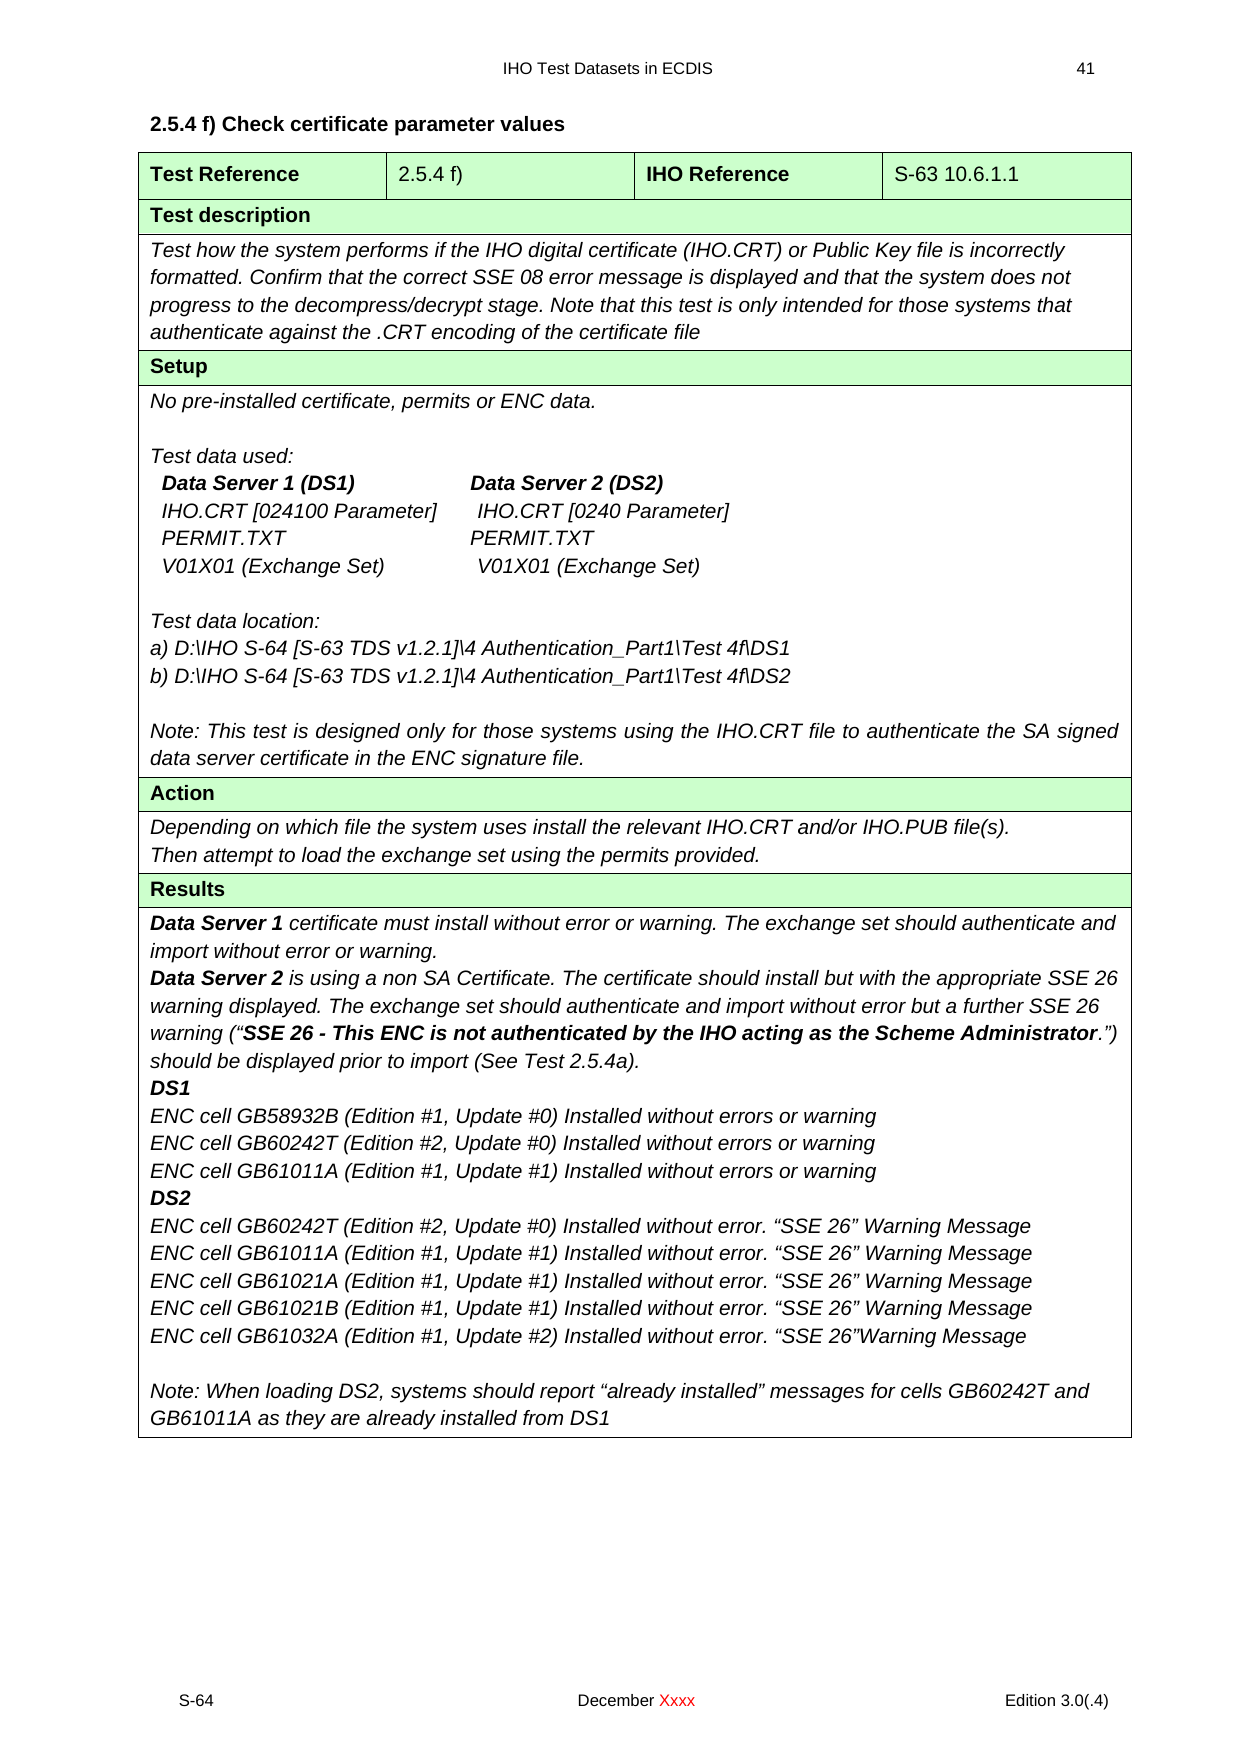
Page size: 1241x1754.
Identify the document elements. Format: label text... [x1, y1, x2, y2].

table_header Test Reference [139, 153, 386, 199]
subtitle 2.5.4 f) Check certificate parameter values [150, 112, 1137, 136]
table_cell Test description [139, 200, 1131, 233]
table_cell Results [139, 874, 1131, 907]
table_cell Data Server 1 certificate must install without error or warning. The exchange set should authenticate and import without error or warning. Data Server 2 is using a non SA Certificate. The certificate should install but with the appropriate SSE 26 warning displayed. The exchange set should authenticate and import without error but a further SSE 26 warning (“SSE 26 - This ENC is not authenticated by the IHO acting as the Scheme Administrator.”) should be displayed prior to import (See Test 2.5.4a). DS1 ENC cell GB58932B (Edition #1, Update #0) Installed without errors or warning ENC cell GB60242T (Edition #2, Update #0) Installed without errors or warning ENC cell GB61011A (Edition #1, Update #1) Installed without errors or warning DS2 ENC cell GB60242T (Edition #2, Update #0) Installed without error. “SSE 26” Warning Message ENC cell GB61011A (Edition #1, Update #1) Installed without error. “SSE 26” Warning Message ENC cell GB61021A (Edition #1, Update #1) Installed without error. “SSE 26” Warning Message ENC cell GB61021B (Edition #1, Update #1) Installed without error. “SSE 26” Warning Message ENC cell GB61032A (Edition #1, Update #2) Installed without error. “SSE 26”Warning Message Note: When loading DS2, systems should report “already installed” messages for cells GB60242T and GB61011A as they are already installed from DS1 [139, 908, 1131, 1437]
table_cell Setup [139, 351, 1131, 385]
table_header IHO Reference [635, 153, 882, 199]
table_cell Depending on which file the system uses install the relevant IHO.CRT and/or IHO.PUB file(s). Then attempt to load the exchange set using the permits provided. [139, 812, 1131, 873]
table_cell Action [139, 778, 1131, 811]
table_cell Test how the system performs if the IHO digital certificate (IHO.CRT) or Public Key file is incorrectly formatted. Confirm that the correct SSE 08 error message is displayed and that the system does not progress to the decompress/decrypt stage. Note that this test is only intended for those systems that authenticate against the .CRT encoding of the certificate file [139, 235, 1131, 350]
table_header 2.5.4 f) [387, 153, 634, 199]
table_cell No pre-installed certificate, permits or ENC data. Test data used: Data Server 1 (DS1) Data Server 2 (DS2) IHO.CRT [024100 Parameter] IHO.CRT [0240 Parameter] PERMIT.TXT PERMIT.TXT V01X01 (Exchange Set) V01X01 (Exchange Set) Test data location: a) D:\IHO S-64 [S-63 TDS v1.2.1]\4 Authentication_Part1\Test 4f\DS1 b) D:\IHO S-64 [S-63 TDS v1.2.1]\4 Authentication_Part1\Test 4f\DS2 Note: This test is designed only for those systems using the IHO.CRT file to authenticate the SA signed data server certificate in the ENC signature file. [139, 386, 1131, 777]
table_header S-63 10.6.1.1 [883, 153, 1131, 199]
